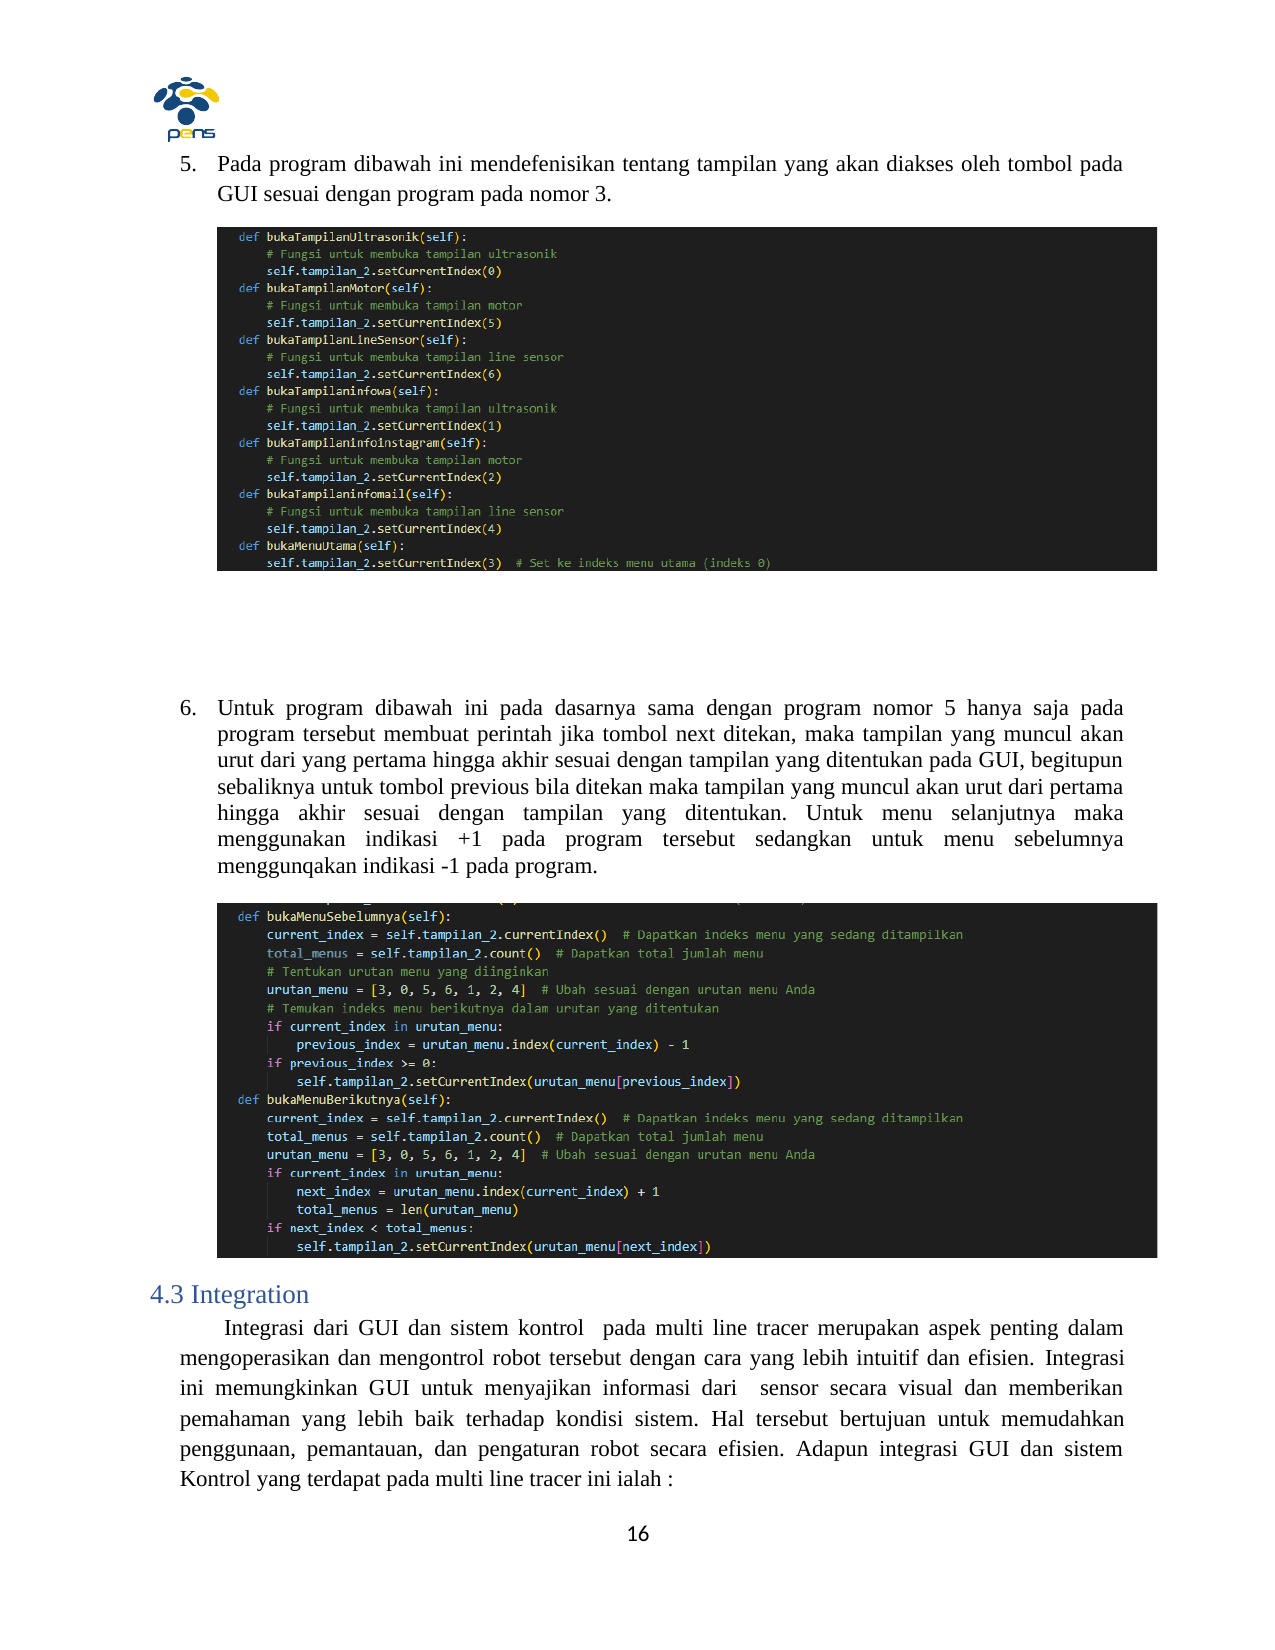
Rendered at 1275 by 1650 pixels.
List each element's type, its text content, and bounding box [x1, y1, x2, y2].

list Pada program dibawah ini mendefenisikan tentang tampilan yang akan diakses oleh tombol pada GUI sesuai dengan program pada nomor 3. [179, 150, 1125, 207]
picture [217, 903, 1158, 1258]
picture [217, 227, 1158, 571]
subtitle 4.3 Integration [150, 1278, 1125, 1309]
list Untuk program dibawah ini pada dasarnya sama dengan program nomor 5 hanya saja pada program tersebut membuat perintah jika tombol next ditekan, maka tampilan yang muncul akan urut dari yang pertama hingga akhir sesuai dengan tampilan yang ditentukan pada GUI, begitupun sebaliknya untuk tombol previous bila ditekan maka tampilan yang muncul akan urut dari pertama hingga akhir sesuai dengan tampilan yang ditentukan. Untuk menu selanjutnya maka menggunakan indikasi +1 pada program tersebut sedangkan untuk menu sebelumnya menggunqakan indikasi -1 pada program. [179, 694, 1125, 878]
picture [150, 75, 223, 144]
text Integrasi dari GUI dan sistem kontrol pada multi line tracer merupakan aspek penting dalam mengoperasikan dan mengontrol robot tersebut dengan cara yang lebih intuitif dan efisien. Integrasi ini memungkinkan GUI untuk menyajikan informasi dari sensor secara visual dan memberikan pemahaman yang lebih baik terhadap kondisi sistem. Hal tersebut bertujuan untuk memudahkan penggunaan, pemantauan, dan pengaturan robot secara efisien. Adapun integrasi GUI dan sistem Kontrol yang terdapat pada multi line tracer ini ialah : [179, 1314, 1125, 1491]
